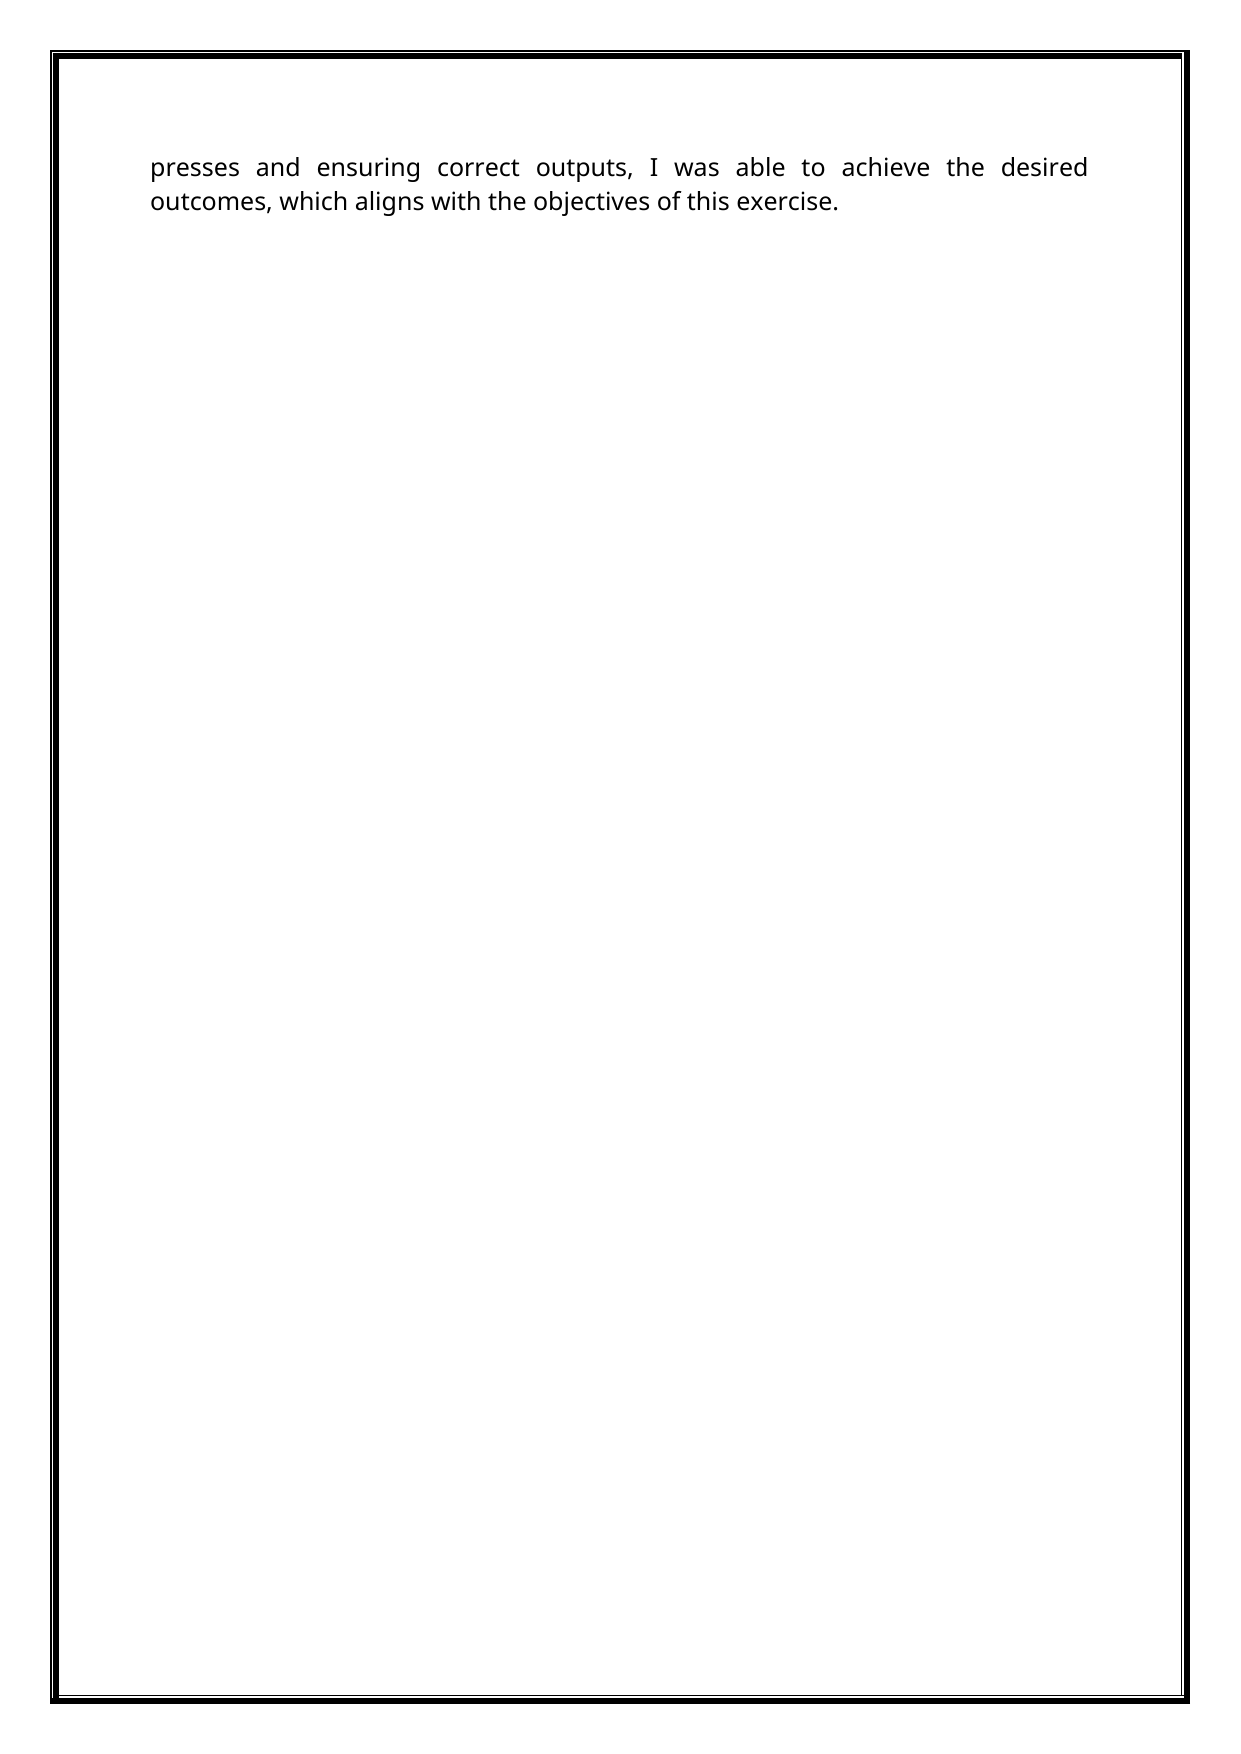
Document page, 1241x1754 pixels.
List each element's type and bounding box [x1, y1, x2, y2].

text [150, 150, 1090, 218]
